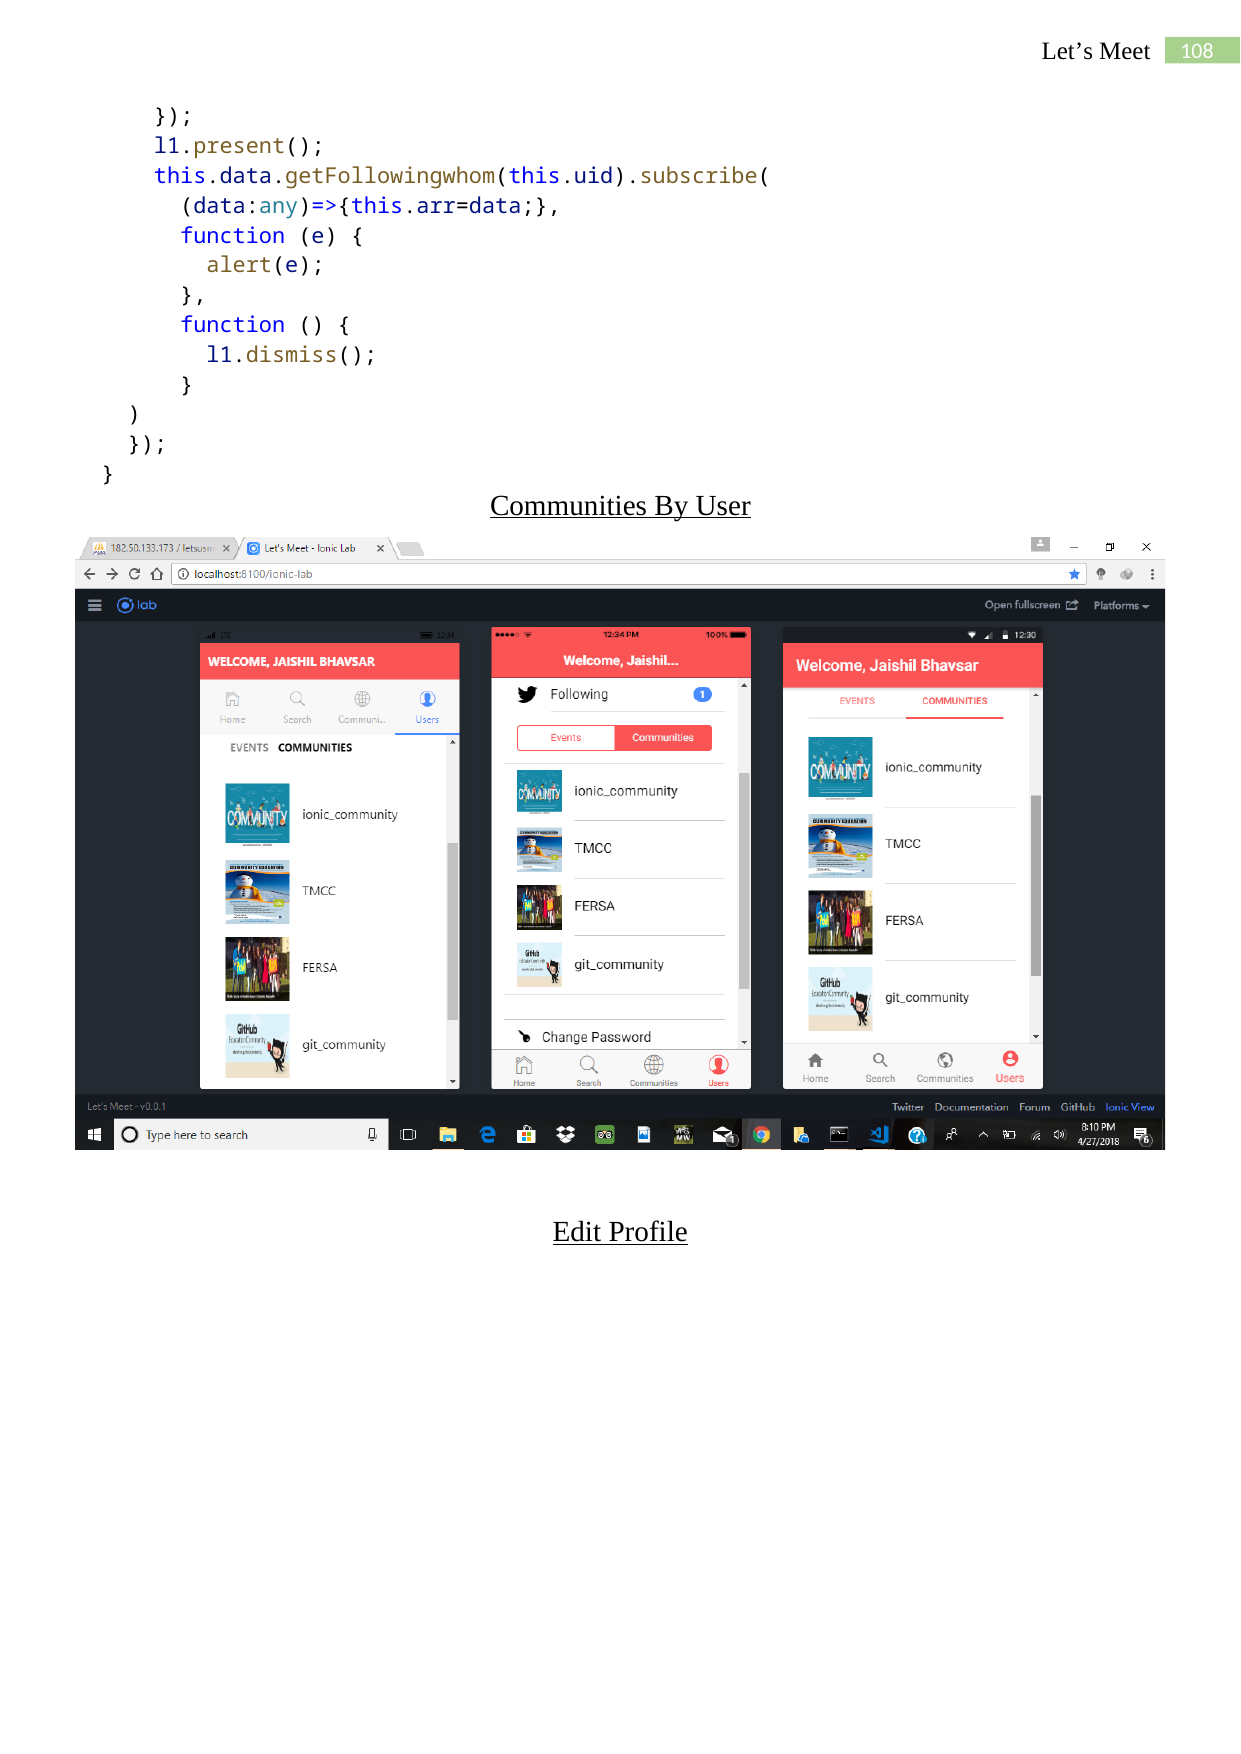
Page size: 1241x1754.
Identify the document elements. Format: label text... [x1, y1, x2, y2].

text }); [75, 100, 1165, 130]
text ) [75, 398, 1165, 428]
text Communities By User [75, 488, 1165, 521]
text }); [75, 428, 1165, 458]
text }, [75, 279, 1165, 309]
text Edit Profile [75, 1214, 1165, 1248]
text this.data.getFollowingwhom(this.uid).subscribe( [75, 160, 1165, 190]
picture [75, 537, 1166, 1150]
text alert(e); [75, 249, 1165, 279]
text function () { [75, 309, 1165, 339]
text } [75, 458, 1165, 488]
text l1.present(); [75, 130, 1165, 160]
text l1.dismiss(); [75, 339, 1165, 368]
text function (e) { [75, 219, 1165, 249]
text } [75, 368, 1165, 398]
text (data:any)=>{this.arr=data;}, [75, 190, 1165, 219]
